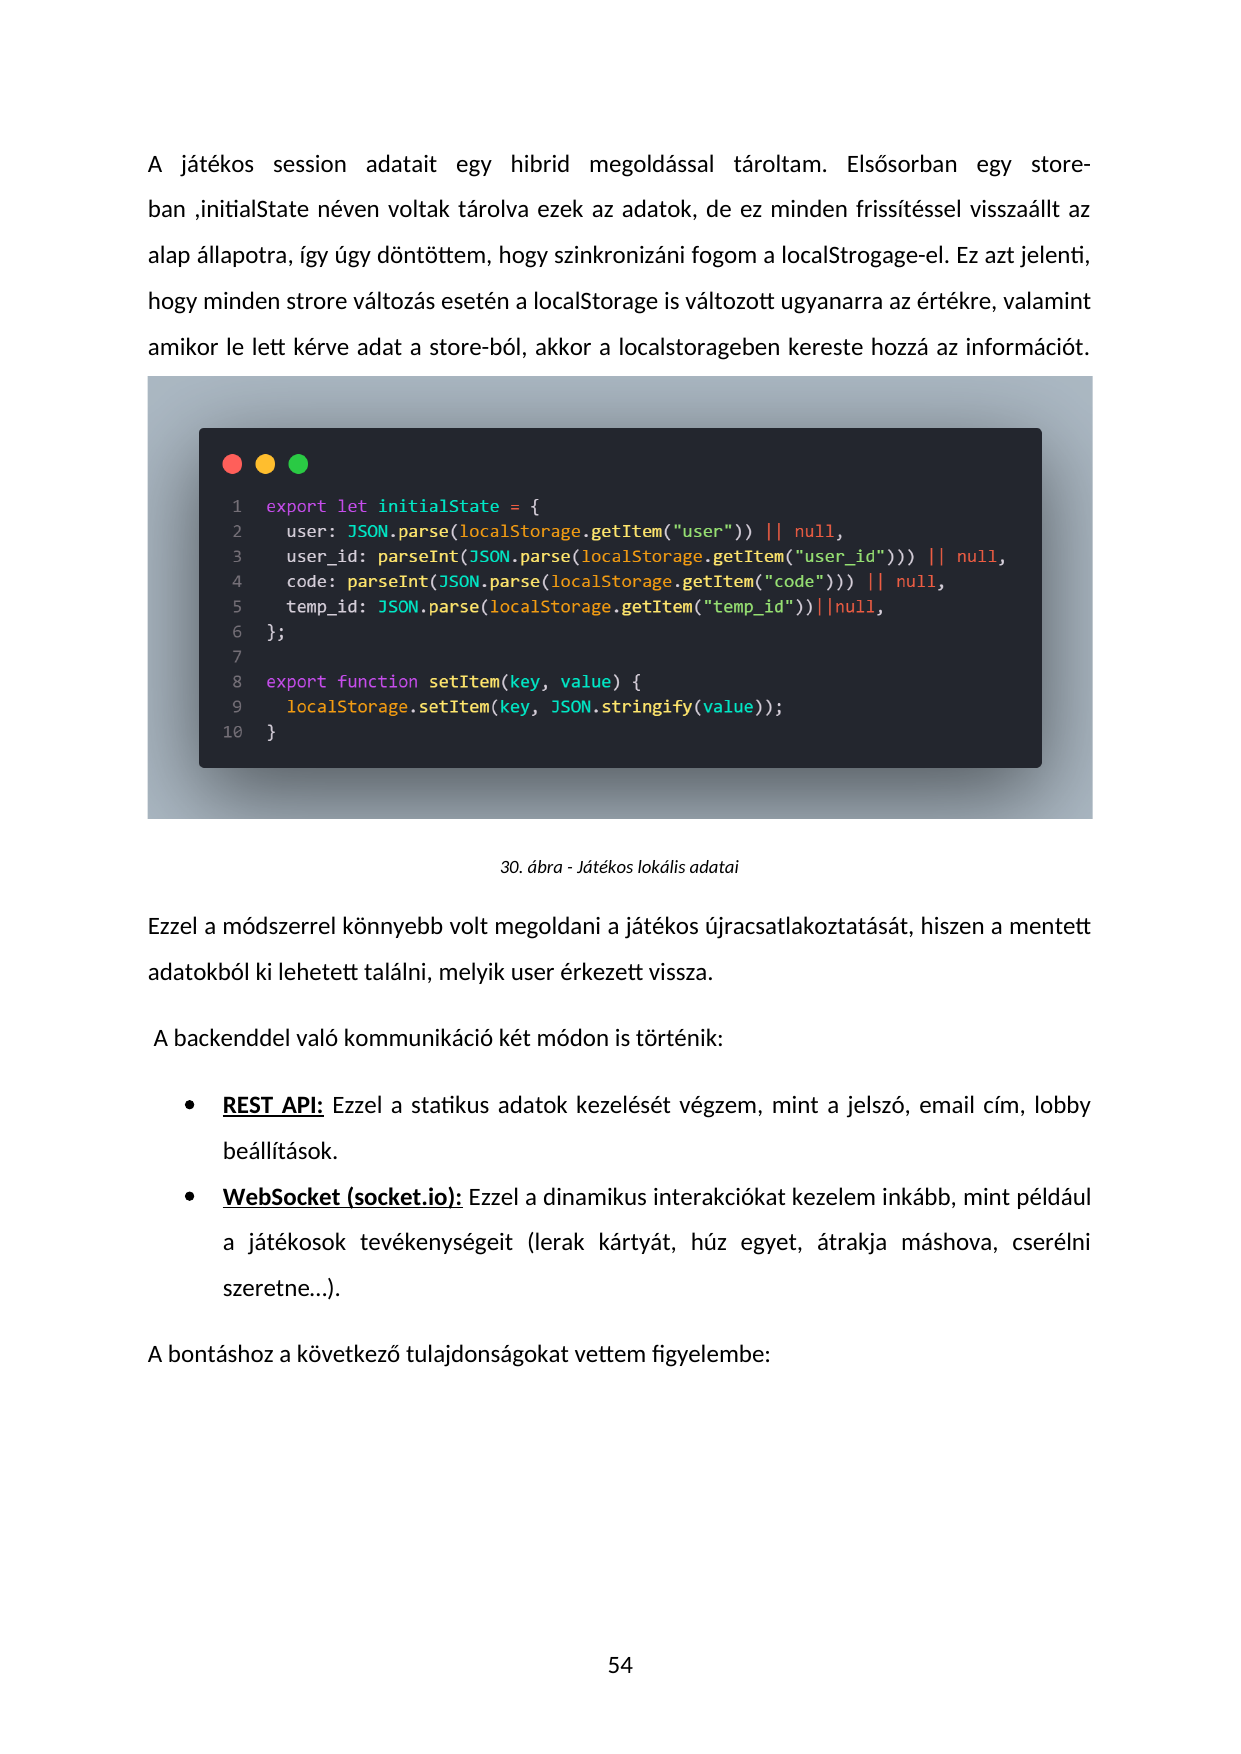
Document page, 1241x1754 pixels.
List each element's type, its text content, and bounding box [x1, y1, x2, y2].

text A játékos session adatait egy hibrid megoldással tároltam. Elsősorban egy store-ban ,initialState néven voltak tárolva ezek az adatok, de ez minden frissítéssel visszaállt az alap állapotra, így úgy döntöttem, hogy szinkronizáni fogom a localStrogage-el. Ez azt jelenti, hogy minden strore változás esetén a localStorage is változott ugyanarra az értékre, valamint amikor le lett kérve adat a store-ból, akkor a localstorageben kereste hozzá az információt. [148, 148, 1092, 376]
text 31. ábra - Játékos lokális adatai [148, 855, 1092, 878]
text A backenddel való kommunikáció két módon is történik: [148, 1023, 1092, 1053]
picture [147, 376, 1093, 819]
text A bontáshoz a következő tulajdonságokat vettem figyelembe: [148, 1339, 1092, 1369]
list WebSocket (socket.io): Ezzel a dinamikus interakciókat kezelem inkább, mint például a játékosok tevékenységeit (lerak kártyát, húz egyet, átrakja máshova, cserélni szeretne…). [185, 1181, 1092, 1303]
text Ezzel a módszerrel könnyebb volt megoldani a játékos újracsatlakoztatását, hiszen a mentett adatokból ki lehetett találni, melyik user érkezett vissza. [148, 910, 1092, 987]
list REST API: Ezzel a statikus adatok kezelését végzem, mint a jelszó, email cím, lobby beállítások. [185, 1089, 1092, 1165]
